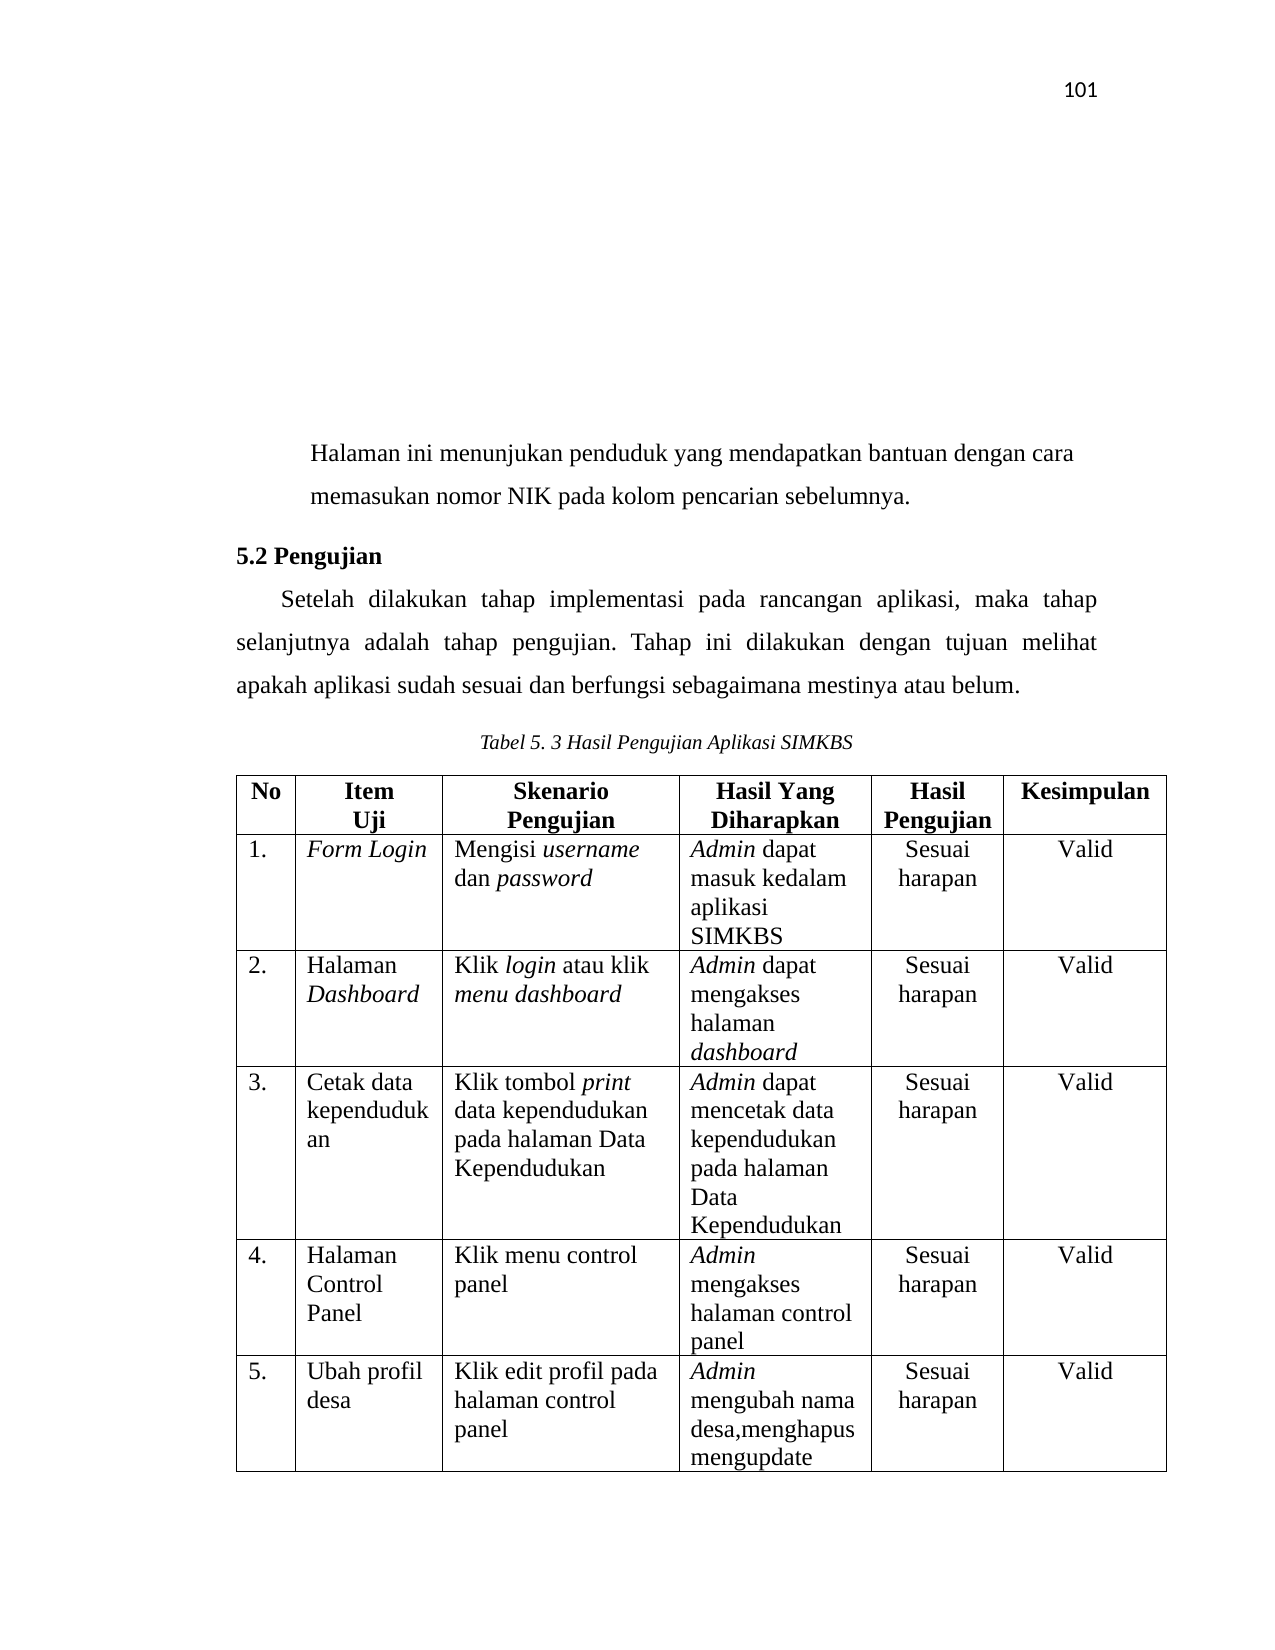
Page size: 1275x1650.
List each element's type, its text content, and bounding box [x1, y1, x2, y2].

table_cell 4. [237, 1240, 295, 1355]
table_cell Sesuai harapan [872, 1240, 1003, 1355]
table_cell Sesuai harapan [872, 951, 1003, 1066]
text Halaman ini menunjukan penduduk yang mendapatkan bantuan dengan cara memasukan nomor NIK pada kolom pencarian sebelumnya. [310, 438, 1098, 510]
subtitle 5.2 Pengujian [236, 541, 1098, 569]
table_header No [237, 776, 295, 833]
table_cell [443, 1356, 679, 1471]
table_cell Admin mengakses halaman control panel [680, 1240, 871, 1355]
table_cell Valid [1004, 951, 1166, 1066]
table_cell Mengisi username dan password [443, 835, 679, 949]
table_cell Sesuai harapan [872, 1356, 1003, 1471]
table_cell Admin dapat mengakses halaman dashboard [680, 951, 871, 1066]
table_header Hasil Pengujian [872, 776, 1003, 833]
table_cell Ubah profil desa [296, 1356, 442, 1471]
table_header Kesimpulan [1004, 776, 1166, 833]
text Tabel 5. 3 Hasil Pengujian Aplikasi SIMKBS [236, 730, 1098, 754]
table_cell Klik menu control panel [443, 1240, 679, 1355]
table_cell 1. [237, 835, 295, 949]
table_cell Valid [1004, 1067, 1166, 1239]
table_cell Valid [1004, 1240, 1166, 1355]
table_cell Klik tombol print data kependudukan pada halaman Data Kependudukan [443, 1067, 679, 1239]
table_cell 5. [237, 1356, 295, 1471]
table_cell Form Login [296, 835, 442, 949]
table_cell Valid [1004, 835, 1166, 949]
table_cell Cetak data kependudukan [296, 1067, 442, 1239]
table_cell Halaman Dashboard [296, 951, 442, 1066]
table_header Skenario Pengujian [443, 776, 679, 833]
table_cell Admin dapat masuk kedalam aplikasi SIMKBS [680, 835, 871, 949]
table_cell Admin dapat mencetak data kependudukan pada halaman Data Kependudukan [680, 1067, 871, 1239]
table_cell 3. [237, 1067, 295, 1239]
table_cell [680, 1356, 871, 1471]
text Setelah dilakukan tahap implementasi pada rancangan aplikasi, maka tahap selanjutnya adalah tahap pengujian. Tahap ini dilakukan dengan tujuan melihat apakah aplikasi sudah sesuai dan berfungsi sebagaimana mestinya atau belum. [236, 584, 1098, 699]
table_header Hasil Yang Diharapkan [680, 776, 871, 833]
table_cell Valid [1004, 1356, 1166, 1471]
table_cell Klik login atau klik menu dashboard [443, 951, 679, 1066]
table_cell 2. [237, 951, 295, 1066]
table_cell Sesuai harapan [872, 835, 1003, 949]
table_cell Sesuai harapan [872, 1067, 1003, 1239]
table_cell Halaman Control Panel [296, 1240, 442, 1355]
table_header Item Uji [296, 776, 442, 833]
